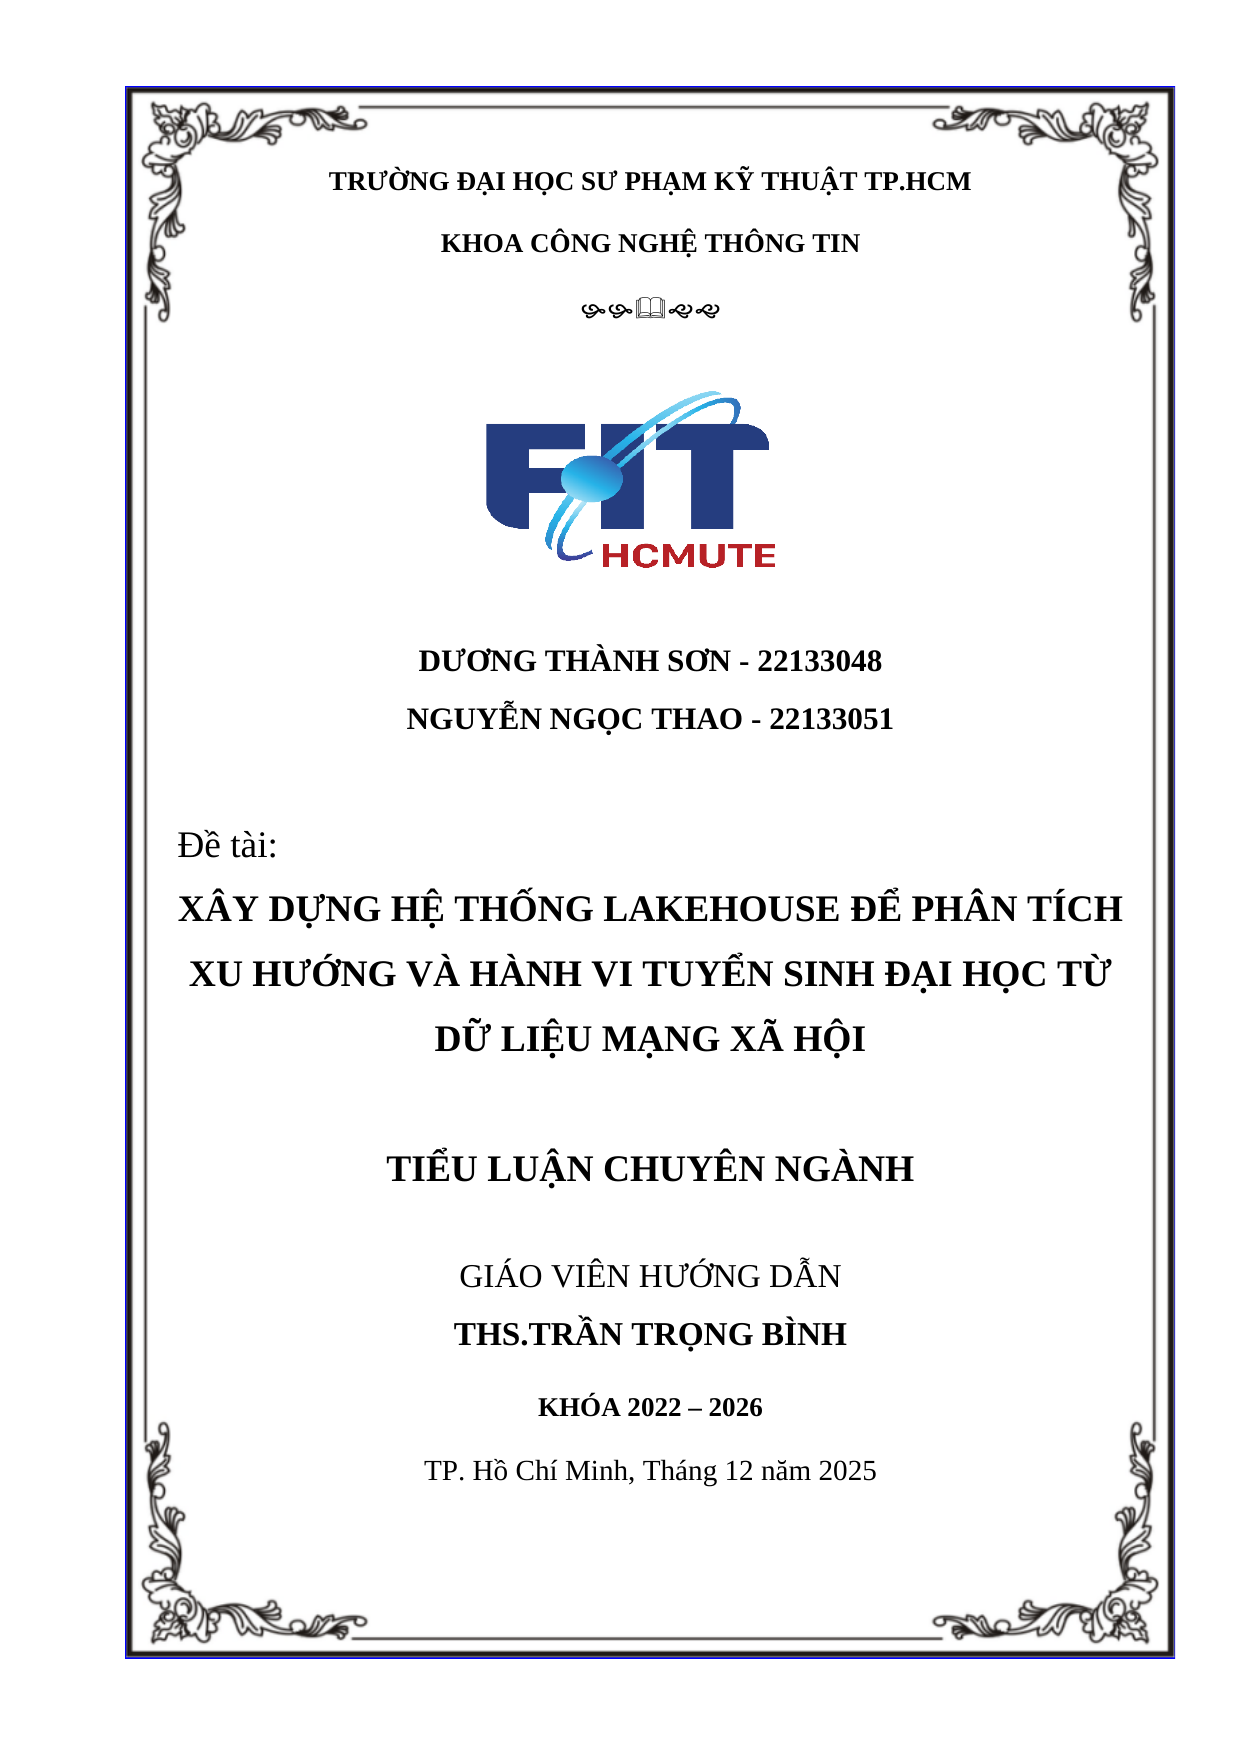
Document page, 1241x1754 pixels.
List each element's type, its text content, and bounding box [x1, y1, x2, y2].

text 🙛🙛🕮🙙🙙 [177, 289, 1124, 325]
text TRƯỜNG ĐẠI HỌC SƯ PHẠM KỸ THUẬT TP.HCM [177, 166, 1124, 197]
text TP. Hồ Chí Minh, Tháng 12 năm 2025 [177, 1453, 1124, 1487]
text XÂY DỰNG HỆ THỐNG LAKEHOUSE ĐỂ PHÂN TÍCH XU HƯỚNG VÀ HÀNH VI TUYỂN SINH ĐẠI HỌC TỪ DỮ LIỆU MẠNG XÃ HỘI [177, 887, 1124, 1059]
text KHOA CÔNG NGHỆ THÔNG TIN [177, 227, 1124, 258]
text Đề tài: [177, 822, 1124, 866]
picture [125, 86, 1175, 1659]
text THS.TRẦN TRỌNG BÌNH [177, 1314, 1124, 1353]
text NGUYỄN NGỌC THAO - 22133051 [177, 700, 1124, 736]
text TIỂU LUẬN CHUYÊN NGÀNH [177, 1146, 1124, 1189]
text KHÓA 2022 – 2026 [177, 1391, 1124, 1422]
text GIÁO VIÊN HƯỚNG DẪN [177, 1257, 1124, 1295]
text DƯƠNG THÀNH SƠN - 22133048 [177, 642, 1124, 678]
